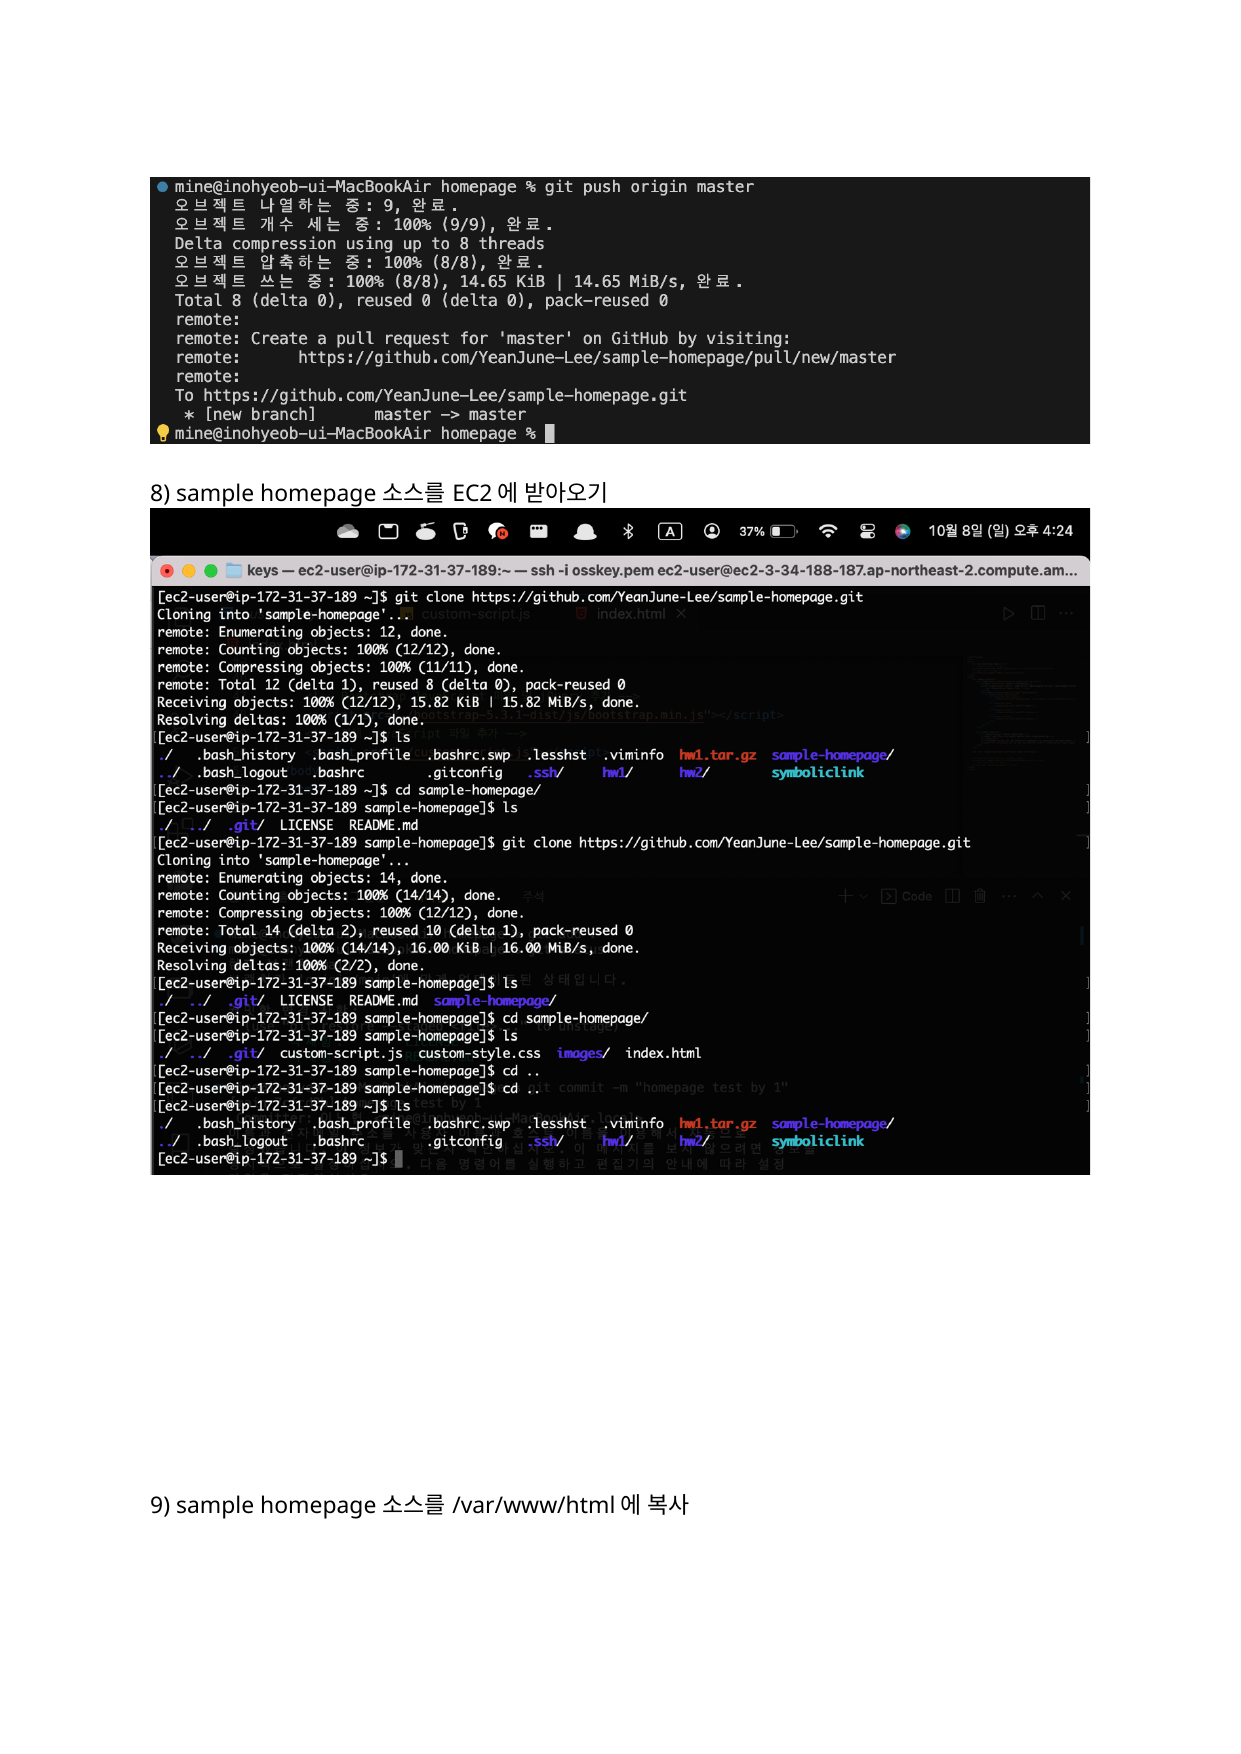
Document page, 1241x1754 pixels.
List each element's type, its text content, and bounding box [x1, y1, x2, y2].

text 9) sample homepage 소스를 /var/www/html에 복사 [150, 1487, 1090, 1520]
picture [150, 508, 1091, 1175]
text 8) sample homepage 소스를 EC2에 받아오기 [150, 475, 1090, 508]
picture [150, 177, 1091, 444]
